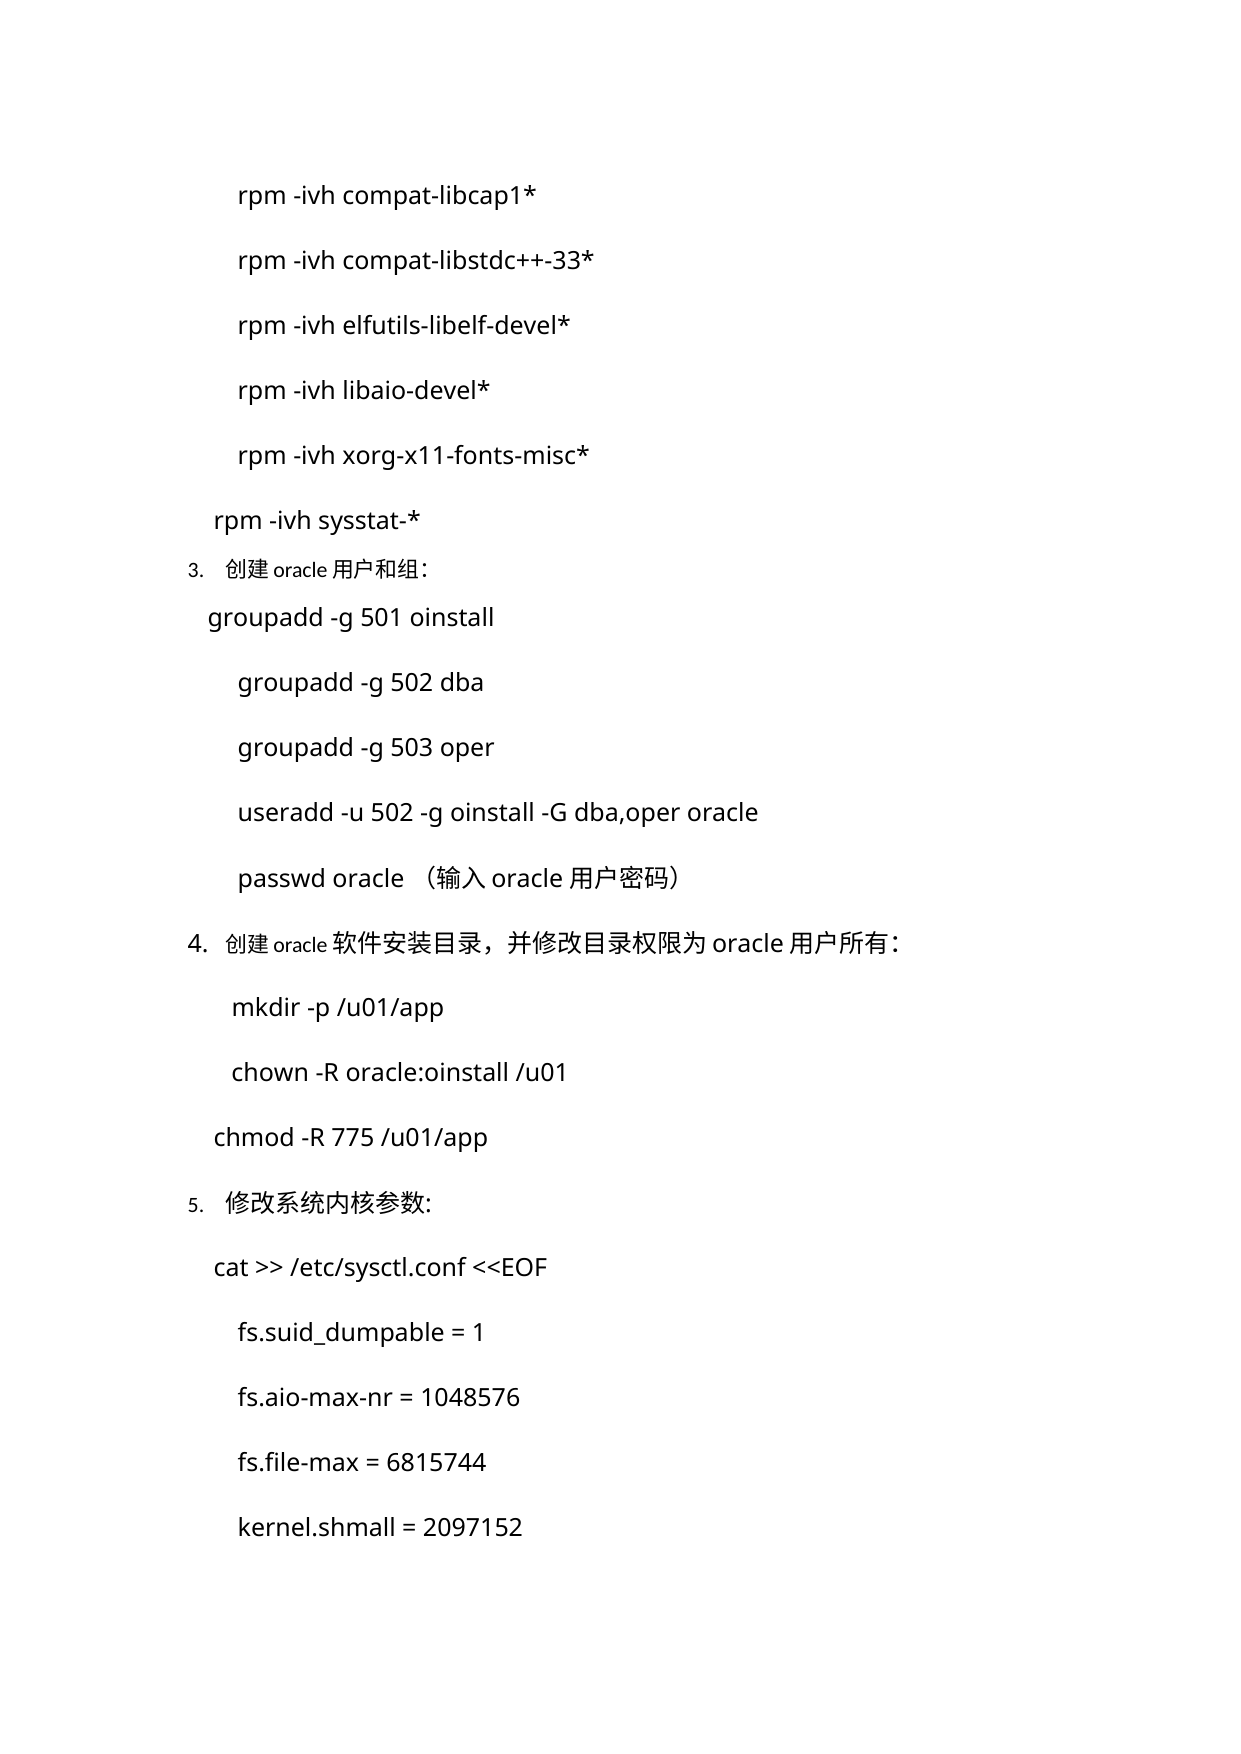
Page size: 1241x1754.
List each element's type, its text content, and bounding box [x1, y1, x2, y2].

text kernel.shmall = 2097152 [187, 1494, 1053, 1559]
text fs.aio-max-nr = 1048576 [187, 1364, 1053, 1429]
text rpm -ivh elfutils-libelf-devel* [187, 292, 1053, 357]
text fs.suid_dumpable = 1 [187, 1299, 1053, 1364]
text rpm -ivh xorg-x11-fonts-misc* rpm -ivh sysstat-* [187, 422, 1053, 552]
text cat >> /etc/sysctl.conf <<EOF [187, 1234, 1053, 1299]
text rpm -ivh libaio-devel* [187, 357, 1053, 422]
text groupadd -g 501 oinstall [187, 584, 1053, 649]
text rpm -ivh compat-libcap1* [187, 162, 1053, 227]
text chown -R oracle:oinstall /u01 [187, 1039, 1053, 1104]
text fs.file-max = 6815744 [187, 1429, 1053, 1494]
text chmod -R 775 /u01/app [187, 1104, 1053, 1169]
text groupadd -g 503 oper [187, 714, 1053, 779]
text rpm -ivh compat-libstdc++-33* [187, 227, 1053, 292]
list passwd oracle （输入oracle 用户密码） [231, 844, 1053, 909]
text useradd -u 502 -g oinstall -G dba,oper oracle [187, 779, 1053, 844]
list 修改系统内核参数: [187, 1169, 1053, 1234]
list 创建oracle软件安装目录，并修改目录权限为oracle用户所有： mkdir -p /u01/app [187, 909, 1053, 1039]
text groupadd -g 502 dba [187, 649, 1053, 714]
list 创建oracle用户和组： [187, 552, 1053, 584]
